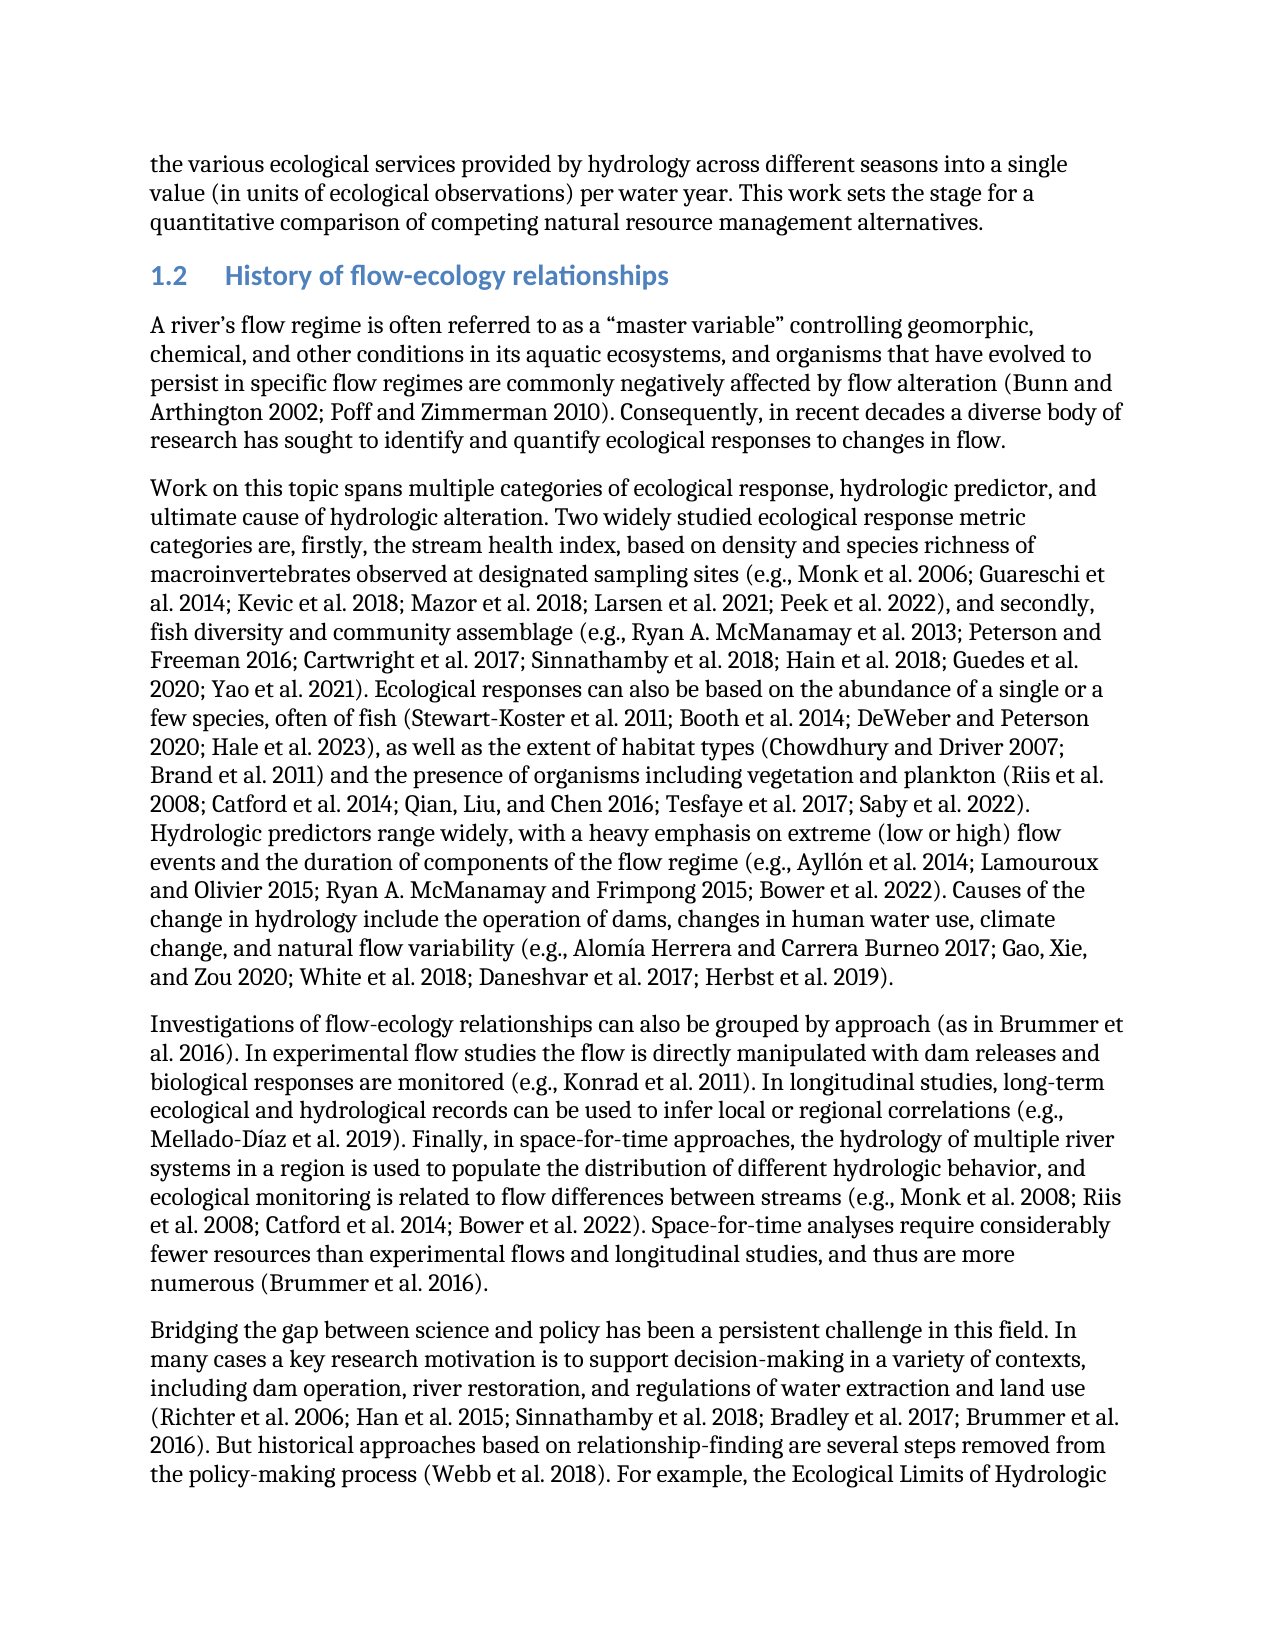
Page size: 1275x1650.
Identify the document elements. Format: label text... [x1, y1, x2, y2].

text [150, 1316, 1125, 1489]
subtitle 1.2 History of flow-ecology relationships [150, 257, 1125, 293]
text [150, 150, 1125, 236]
text A river’s flow regime is often referred to as a “master variable” controlling geomorphic, chemical, and other conditions in its aquatic ecosystems, and organisms that have evolved to persist in specific flow regimes are commonly negatively affected by flow alteration (Bunn and Arthington 2002; Poff and Zimmerman 2010). Consequently, in recent decades a diverse body of research has sought to identify and quantify ecological responses to changes in flow. [150, 311, 1125, 455]
text Investigations of flow-ecology relationships can also be grouped by approach (as in Brummer et al. 2016). In experimental flow studies the flow is directly manipulated with dam releases and biological responses are monitored (e.g., Konrad et al. 2011). In longitudinal studies, long-term ecological and hydrological records can be used to infer local or regional correlations (e.g., Mellado-Díaz et al. 2019). Finally, in space-for-time approaches, the hydrology of multiple river systems in a region is used to populate the distribution of different hydrologic behavior, and ecological monitoring is related to flow differences between streams (e.g., Monk et al. 2008; Riis et al. 2008; Catford et al. 2014; Bower et al. 2022). Space-for-time analyses require considerably fewer resources than experimental flows and longitudinal studies, and thus are more numerous (Brummer et al. 2016). [150, 1010, 1125, 1298]
text Work on this topic spans multiple categories of ecological response, hydrologic predictor, and ultimate cause of hydrologic alteration. Two widely studied ecological response metric categories are, firstly, the stream health index, based on density and species richness of macroinvertebrates observed at designated sampling sites (e.g., Monk et al. 2006; Guareschi et al. 2014; Kevic et al. 2018; Mazor et al. 2018; Larsen et al. 2021; Peek et al. 2022), and secondly, fish diversity and community assemblage (e.g., Ryan A. McManamay et al. 2013; Peterson and Freeman 2016; Cartwright et al. 2017; Sinnathamby et al. 2018; Hain et al. 2018; Guedes et al. 2020; Yao et al. 2021). Ecological responses can also be based on the abundance of a single or a few species, often of fish (Stewart-Koster et al. 2011; Booth et al. 2014; DeWeber and Peterson 2020; Hale et al. 2023), as well as the extent of habitat types (Chowdhury and Driver 2007; Brand et al. 2011) and the presence of organisms including vegetation and plankton (Riis et al. 2008; Catford et al. 2014; Qian, Liu, and Chen 2016; Tesfaye et al. 2017; Saby et al. 2022). Hydrologic predictors range widely, with a heavy emphasis on extreme (low or high) flow events and the duration of components of the flow regime (e.g., Ayllón et al. 2014; Lamouroux and Olivier 2015; Ryan A. McManamay and Frimpong 2015; Bower et al. 2022). Causes of the change in hydrology include the operation of dams, changes in human water use, climate change, and natural flow variability (e.g., Alomía Herrera and Carrera Burneo 2017; Gao, Xie, and Zou 2020; White et al. 2018; Daneshvar et al. 2017; Herbst et al. 2019). [150, 474, 1125, 991]
